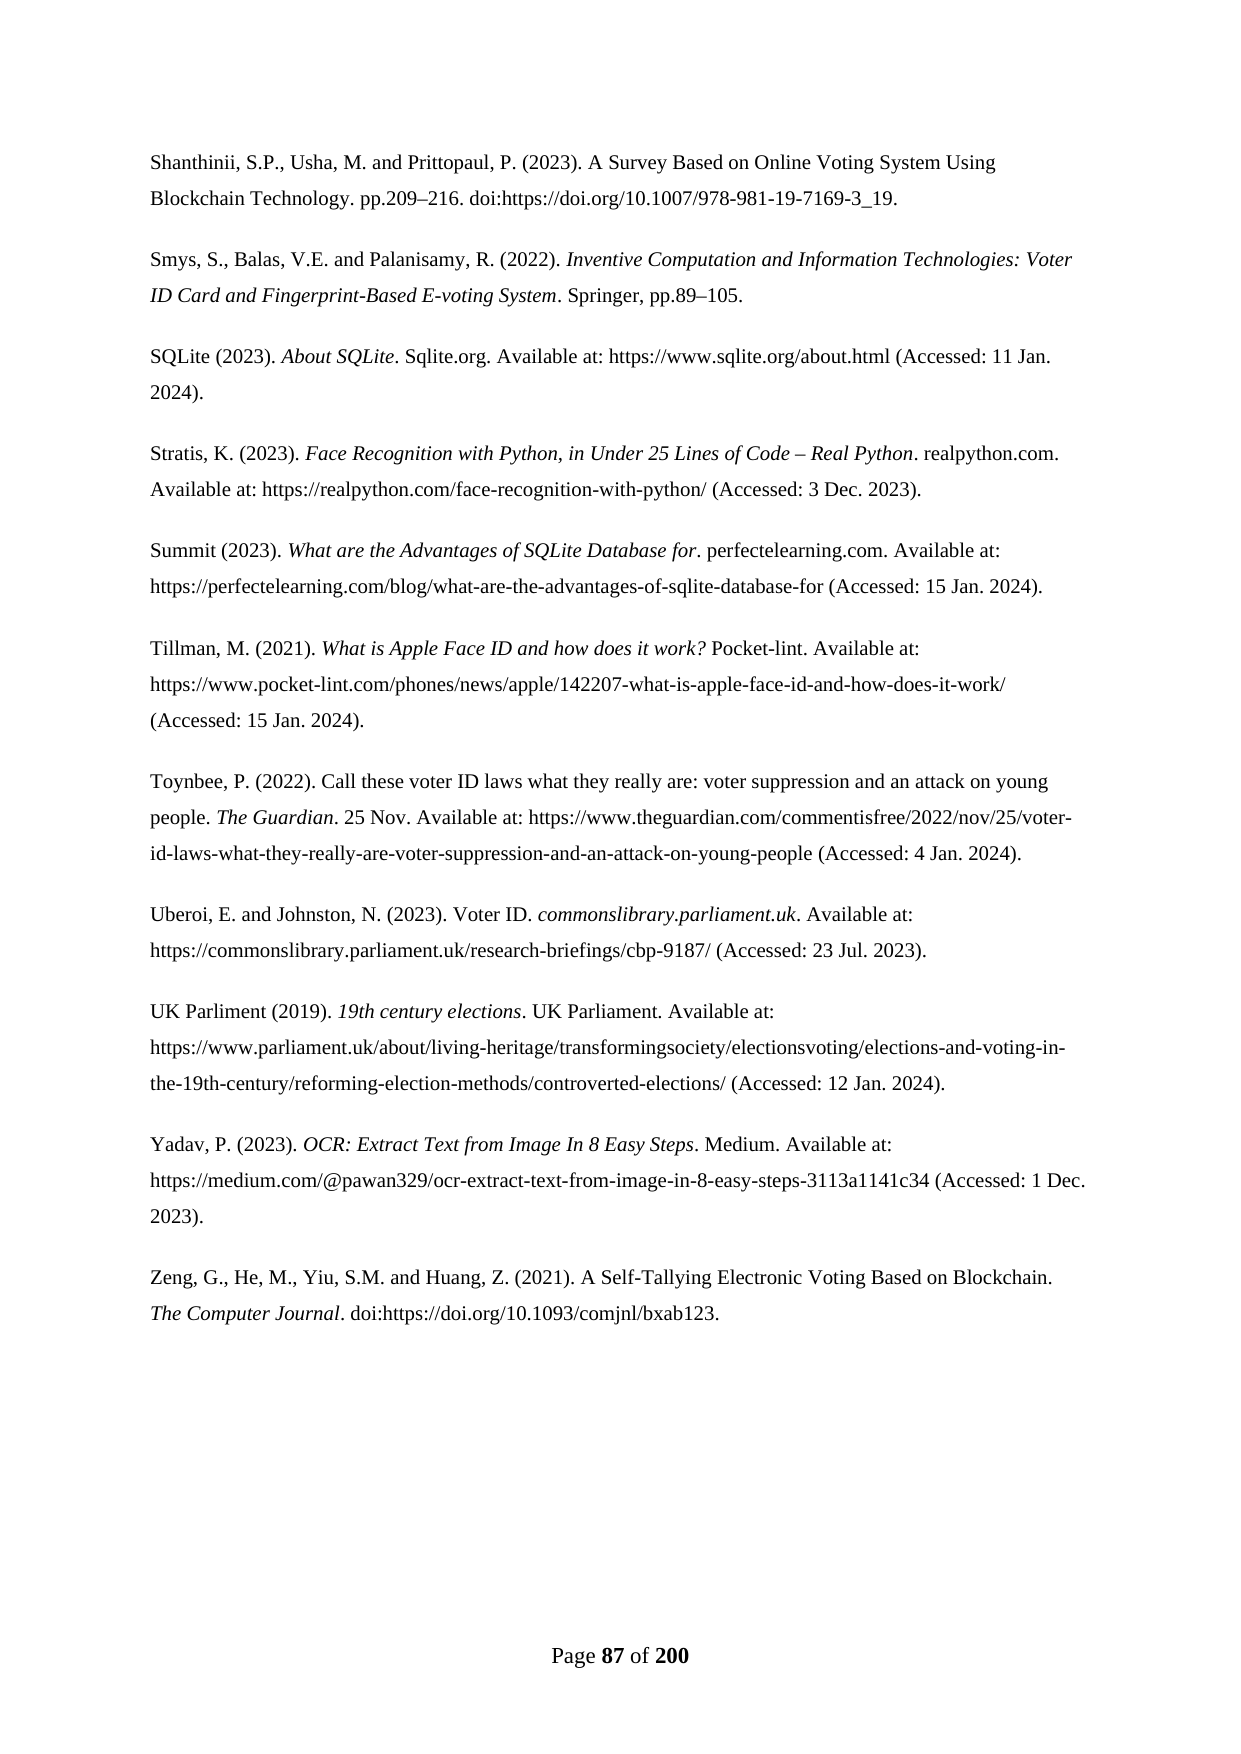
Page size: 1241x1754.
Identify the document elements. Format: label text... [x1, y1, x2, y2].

text Toynbee, P. (2022). Call these voter ID laws what they really are: voter suppression and an attack on young people. The Guardian. 25 Nov. Available at: https://www.theguardian.com/commentisfree/2022/nov/25/voter-id-laws-what-they-really-are-voter-suppression-and-an-attack-on-young-people (Accessed: 4 Jan. 2024). [150, 768, 1090, 865]
text Summit (2023). What are the Advantages of SQLite Database for. perfectelearning.com. Available at: https://perfectelearning.com/blog/what-are-the-advantages-of-sqlite-database-for (Accessed: 15 Jan. 2024). [150, 538, 1090, 598]
text Uberoi, E. and Johnston, N. (2023). Voter ID. commonslibrary.parliament.uk. Available at: https://commonslibrary.parliament.uk/research-briefings/cbp-9187/ (Accessed: 23 Jul. 2023). [150, 902, 1090, 962]
text Smys, S., Balas, V.E. and Palanisamy, R. (2022). Inventive Computation and Information Technologies: Voter ID Card and Fingerprint-Based E-voting System. Springer, pp.89–105. [150, 247, 1090, 307]
text Shanthinii, S.P., Usha, M. and Prittopaul, P. (2023). A Survey Based on Online Voting System Using Blockchain Technology. pp.209–216. doi:https://doi.org/10.1007/978-981-19-7169-3_19. [150, 150, 1090, 210]
text Tillman, M. (2021). What is Apple Face ID and how does it work? Pocket-lint. Available at: https://www.pocket-lint.com/phones/news/apple/142207-what-is-apple-face-id-and-how-does-it-work/ (Accessed: 15 Jan. 2024). [150, 635, 1090, 732]
text SQLite (2023). About SQLite. Sqlite.org. Available at: https://www.sqlite.org/about.html (Accessed: 11 Jan. 2024). [150, 344, 1090, 404]
text UK Parliment (2019). 19th century elections. UK Parliament. Available at: https://www.parliament.uk/about/living-heritage/transformingsociety/electionsvoting/elections-and-voting-in-the-19th-century/reforming-election-methods/controverted-elections/ (Accessed: 12 Jan. 2024). [150, 999, 1090, 1095]
text Yadav, P. (2023). OCR: Extract Text from Image In 8 Easy Steps. Medium. Available at: https://medium.com/@pawan329/ocr-extract-text-from-image-in-8-easy-steps-3113a1141c34 (Accessed: 1 Dec. 2023). [150, 1132, 1090, 1228]
text Zeng, G., He, M., Yiu, S.M. and Huang, Z. (2021). A Self-Tallying Electronic Voting Based on Blockchain. The Computer Journal. doi:https://doi.org/10.1093/comjnl/bxab123. [150, 1265, 1090, 1325]
text Stratis, K. (2023). Face Recognition with Python, in Under 25 Lines of Code – Real Python. realpython.com. Available at: https://realpython.com/face-recognition-with-python/ (Accessed: 3 Dec. 2023). [150, 441, 1090, 501]
